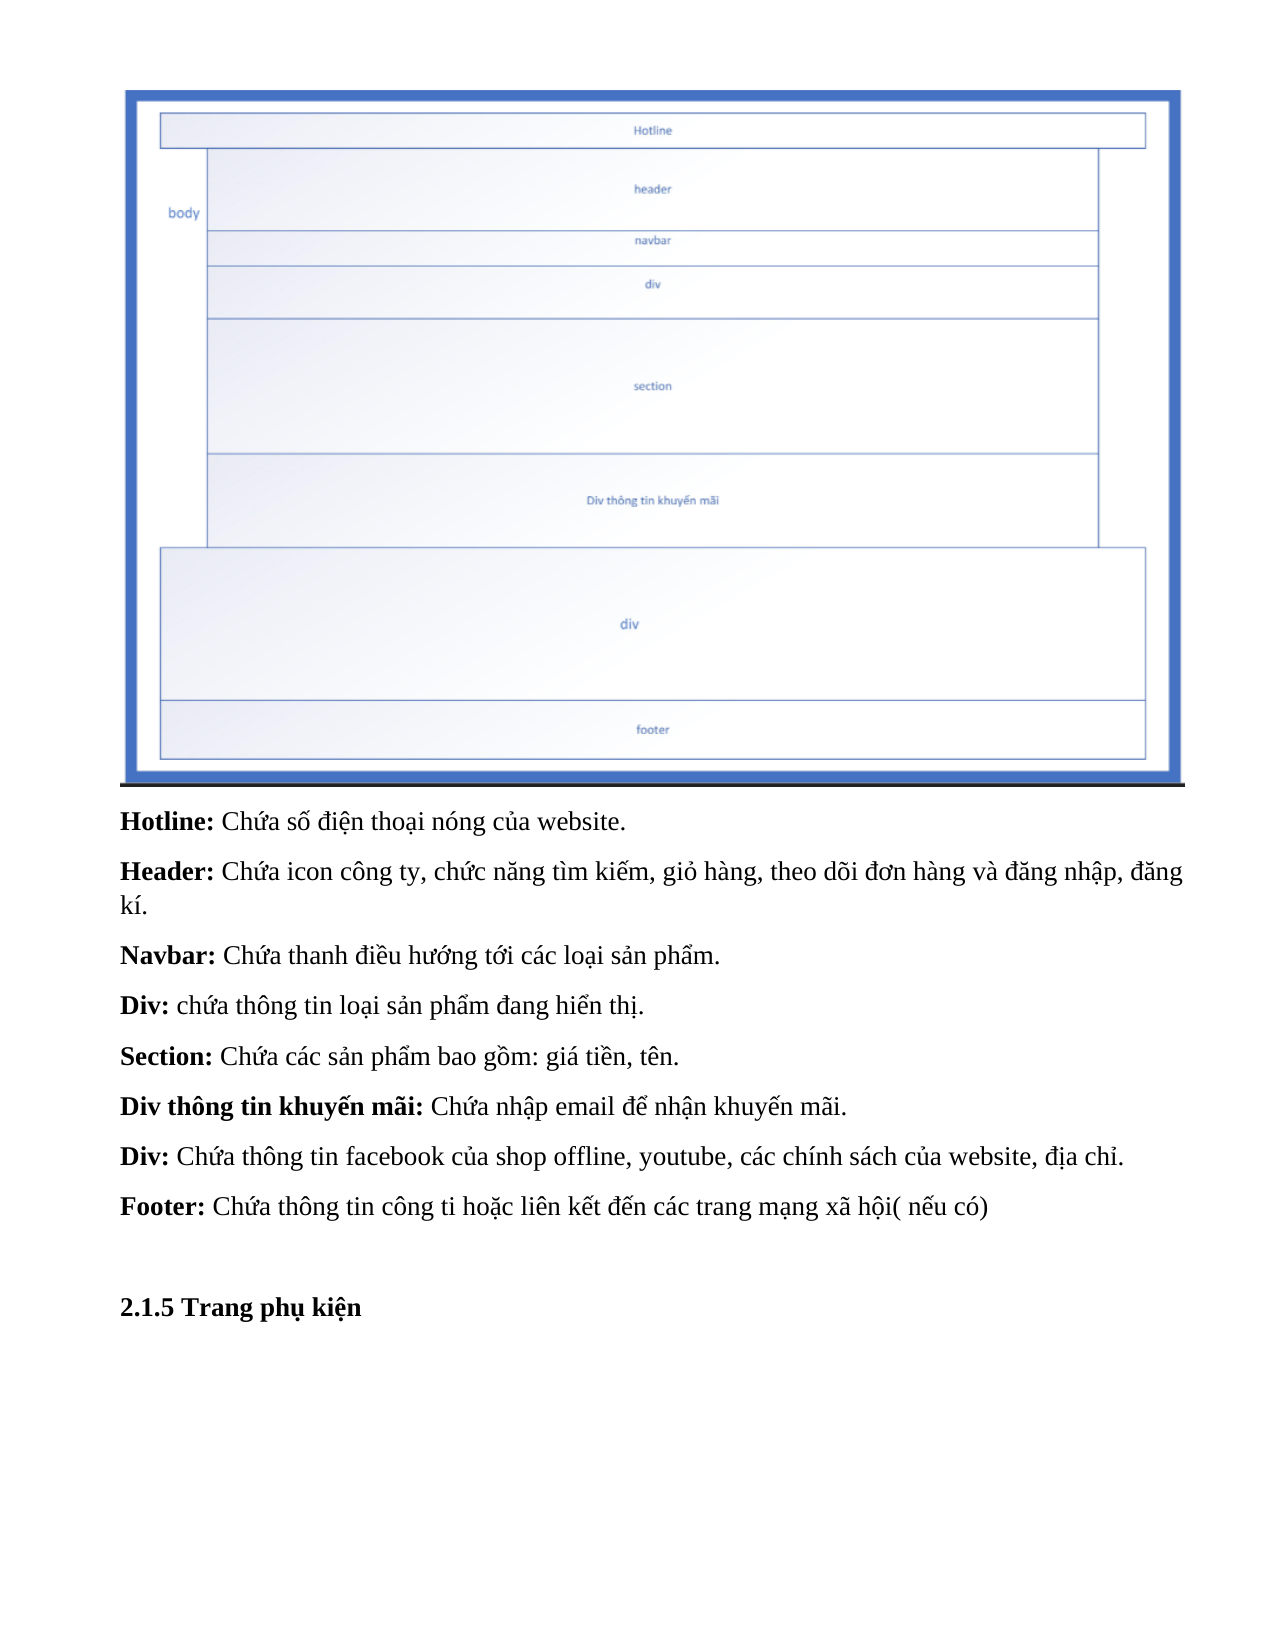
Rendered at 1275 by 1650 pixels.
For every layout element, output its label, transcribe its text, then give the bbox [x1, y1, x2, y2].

text Div thông tin khuyến mãi: Chứa nhập email để nhận khuyến mãi. [120, 1090, 1185, 1121]
text 2.1.5 Trang phụ kiện [120, 1291, 1185, 1322]
text Header: Chứa icon công ty, chức năng tìm kiếm, giỏ hàng, theo dõi đơn hàng và đăng nhập, đăng kí. [120, 855, 1185, 920]
picture [120, 90, 1185, 787]
text Div: chứa thông tin loại sản phẩm đang hiển thị. [120, 989, 1185, 1021]
text Section: Chứa các sản phẩm bao gồm: giá tiền, tên. [120, 1039, 1185, 1071]
text Div: Chứa thông tin facebook của shop offline, youtube, các chính sách của website, địa chỉ. [120, 1140, 1185, 1171]
text Navbar: Chứa thanh điều hướng tới các loại sản phẩm. [120, 939, 1185, 970]
text Footer: Chứa thông tin công ti hoặc liên kết đến các trang mạng xã hội( nếu có) [120, 1190, 1185, 1221]
text Hotline: Chứa số điện thoại nóng của website. [120, 805, 1185, 836]
